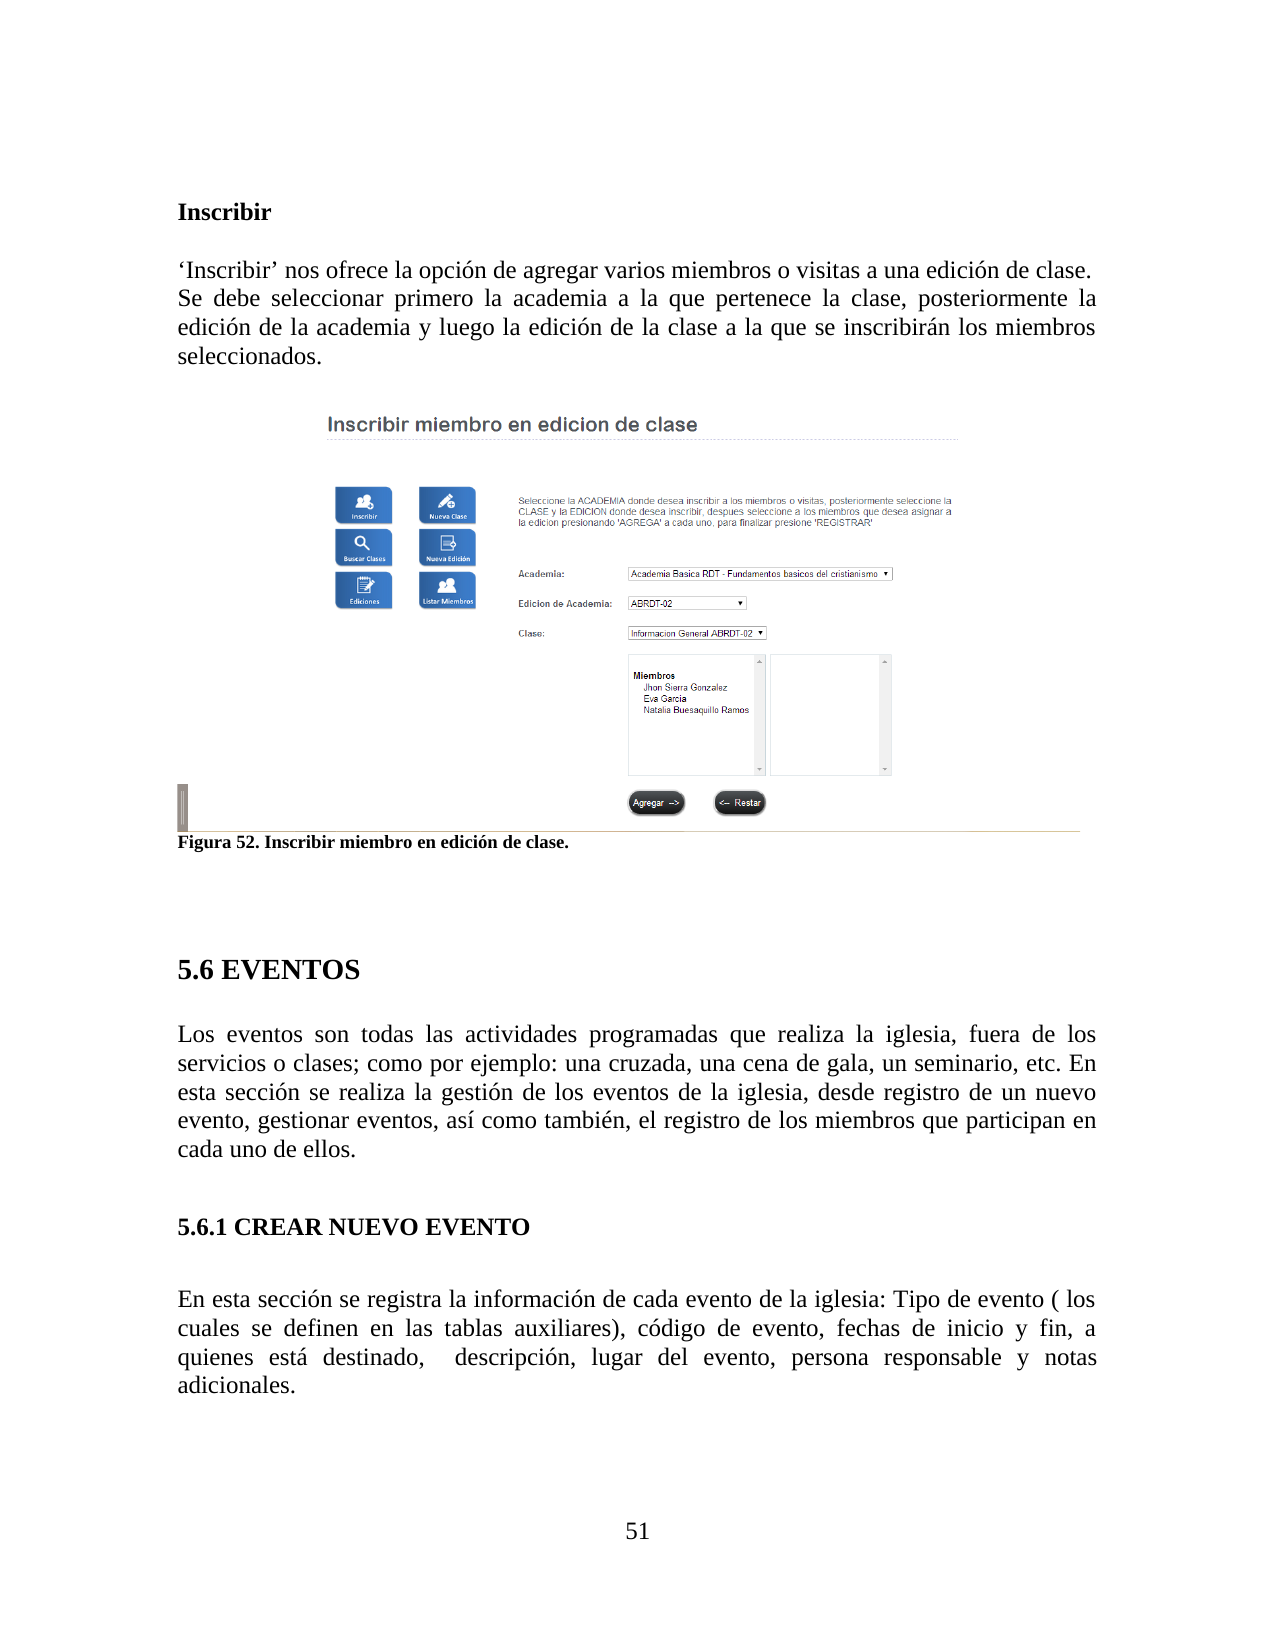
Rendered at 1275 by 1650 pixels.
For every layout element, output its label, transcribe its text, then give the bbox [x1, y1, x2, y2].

subtitle Inscribir [177, 197, 1098, 226]
text Se debe seleccionar primero la academia a la que pertenece la clase, posteriormente la edición de la academia y luego la edición de la clase a la que se inscribirán los miembros seleccionados. [177, 283, 1098, 370]
subtitle 5.6.1 Crear Nuevo Evento [177, 1212, 1098, 1241]
text Los eventos son todas las actividades programadas que realiza la iglesia, fuera de los servicios o clases; como por ejemplo: una cruzada, una cena de gala, un seminario, etc. En esta sección se realiza la gestión de los eventos de la iglesia, desde registro de un nuevo evento, gestionar eventos, así como también, el registro de los miembros que participan en cada uno de ellos. [177, 1019, 1098, 1163]
text ‘Inscribir’ nos ofrece la opción de agregar varios miembros o visitas a una edición de clase. [177, 255, 1098, 283]
picture [177, 398, 1081, 832]
subtitle 5.6 EVENTOS [177, 952, 1098, 986]
text En esta sección se registra la información de cada evento de la iglesia: Tipo de evento ( los cuales se definen en las tablas auxiliares), código de evento, fechas de inicio y fin, a quienes está destinado, descripción, lugar del evento, persona responsable y notas adicionales. [177, 1284, 1098, 1399]
